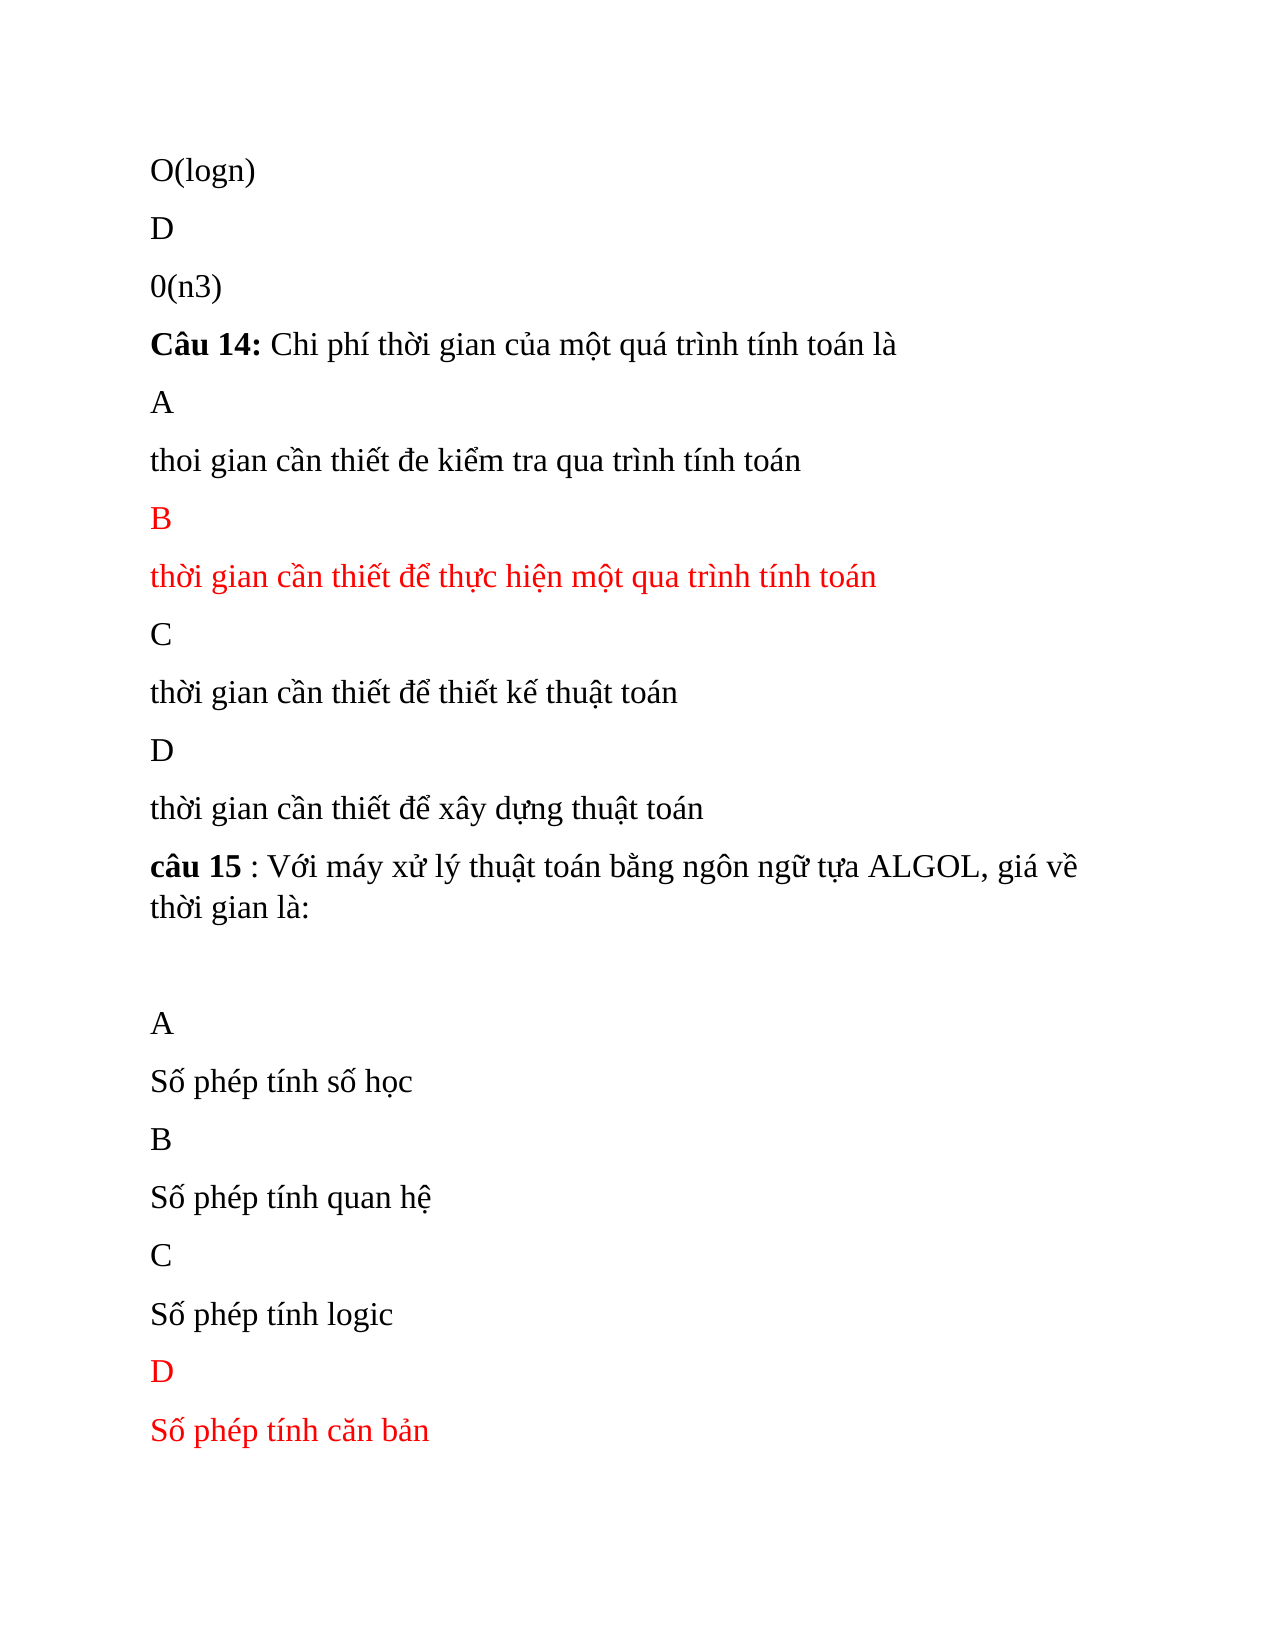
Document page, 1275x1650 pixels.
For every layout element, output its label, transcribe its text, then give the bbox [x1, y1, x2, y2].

text câu 15 : Với máy xử lý thuật toán bằng ngôn ngữ tựa ALGOL, giá về thời gian là: [150, 846, 1125, 926]
text D [150, 1352, 1125, 1390]
text 0(n3) [150, 266, 1125, 304]
text B [150, 1120, 1125, 1158]
text Số phép tính số học [150, 1062, 1125, 1100]
text thời gian cần thiết để xây dựng thuật toán [150, 788, 1125, 827]
text D [150, 208, 1125, 246]
text Câu 14: Chi phí thời gian của một quá trình tính toán là [150, 324, 1125, 362]
text C [150, 1236, 1125, 1274]
text thoi gian cần thiết đe kiểm tra qua trình tính toán [150, 440, 1125, 478]
text thời gian cần thiết để thực hiện một qua trình tính toán [150, 556, 1125, 594]
text D [150, 730, 1125, 768]
text B [150, 498, 1125, 536]
text O(logn) [150, 150, 1125, 188]
text Số phép tính quan hệ [150, 1178, 1125, 1216]
text A [150, 382, 1125, 420]
text Số phép tính logic [150, 1294, 1125, 1332]
text C [150, 614, 1125, 652]
text thời gian cần thiết để thiết kế thuật toán [150, 672, 1125, 711]
text Số phép tính căn bản [150, 1410, 1125, 1448]
text A [150, 1004, 1125, 1042]
